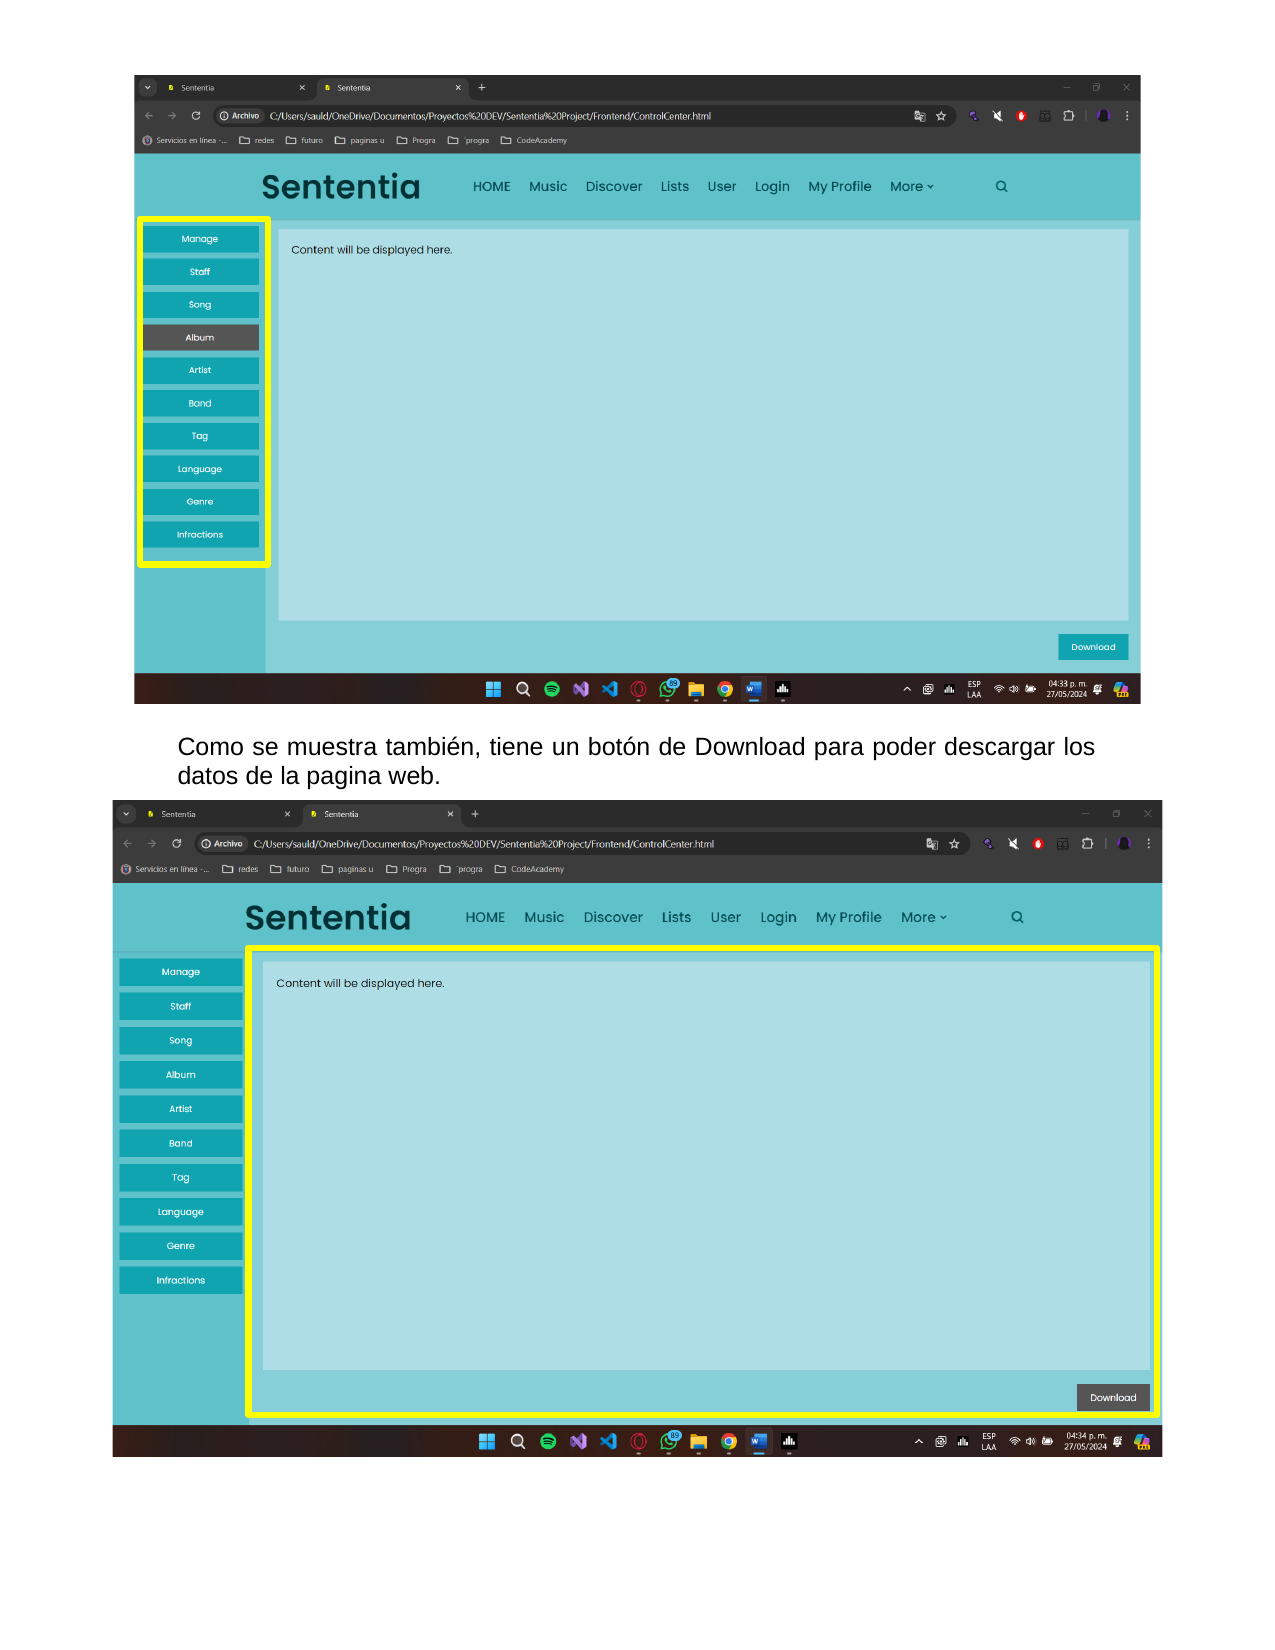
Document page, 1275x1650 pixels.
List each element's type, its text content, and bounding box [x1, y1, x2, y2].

text Como se muestra también, tiene un botón de Download para poder descargar los datos de la pagina web. [177, 732, 1098, 790]
picture [134, 75, 1141, 704]
picture [112, 800, 1163, 1457]
